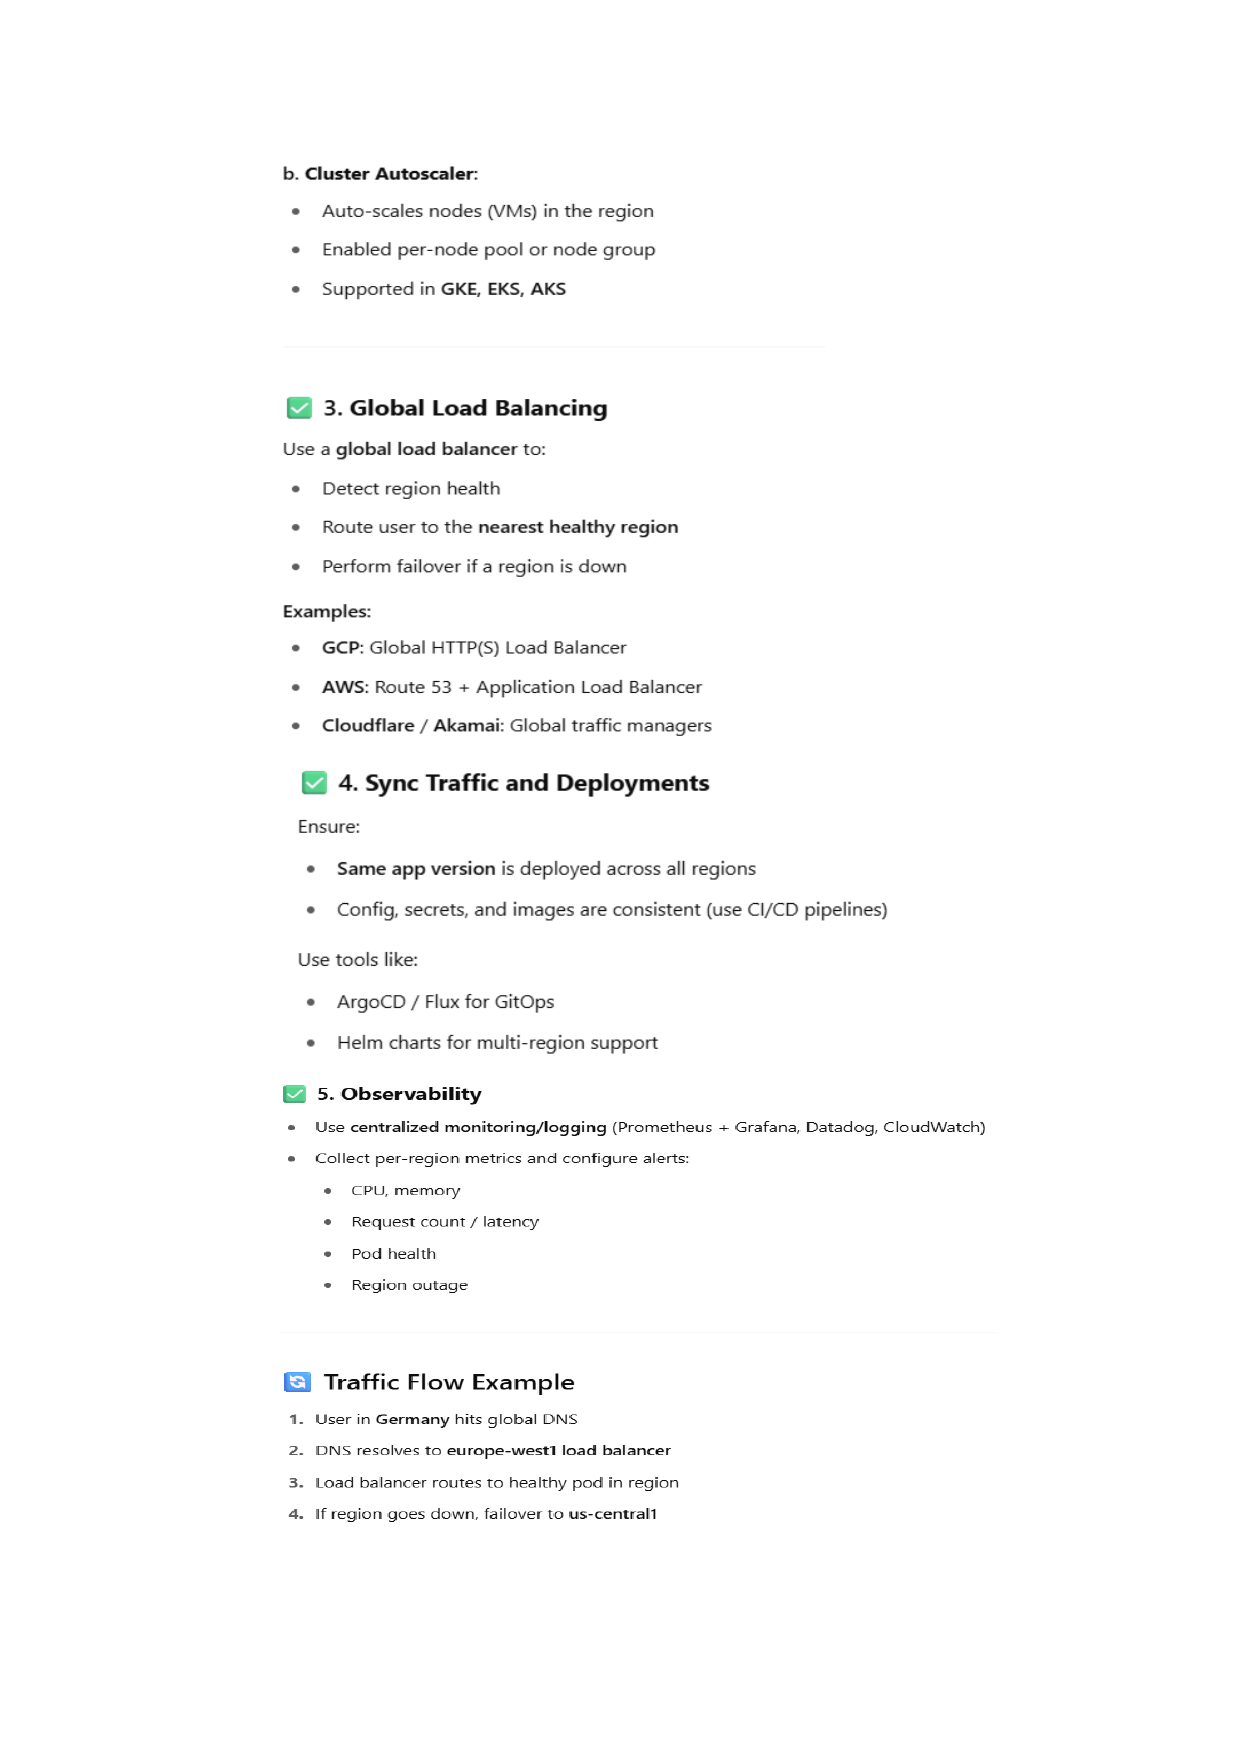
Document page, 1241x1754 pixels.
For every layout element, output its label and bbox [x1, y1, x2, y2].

picture [262, 1064, 998, 1528]
picture [262, 750, 911, 1063]
picture [262, 150, 826, 749]
